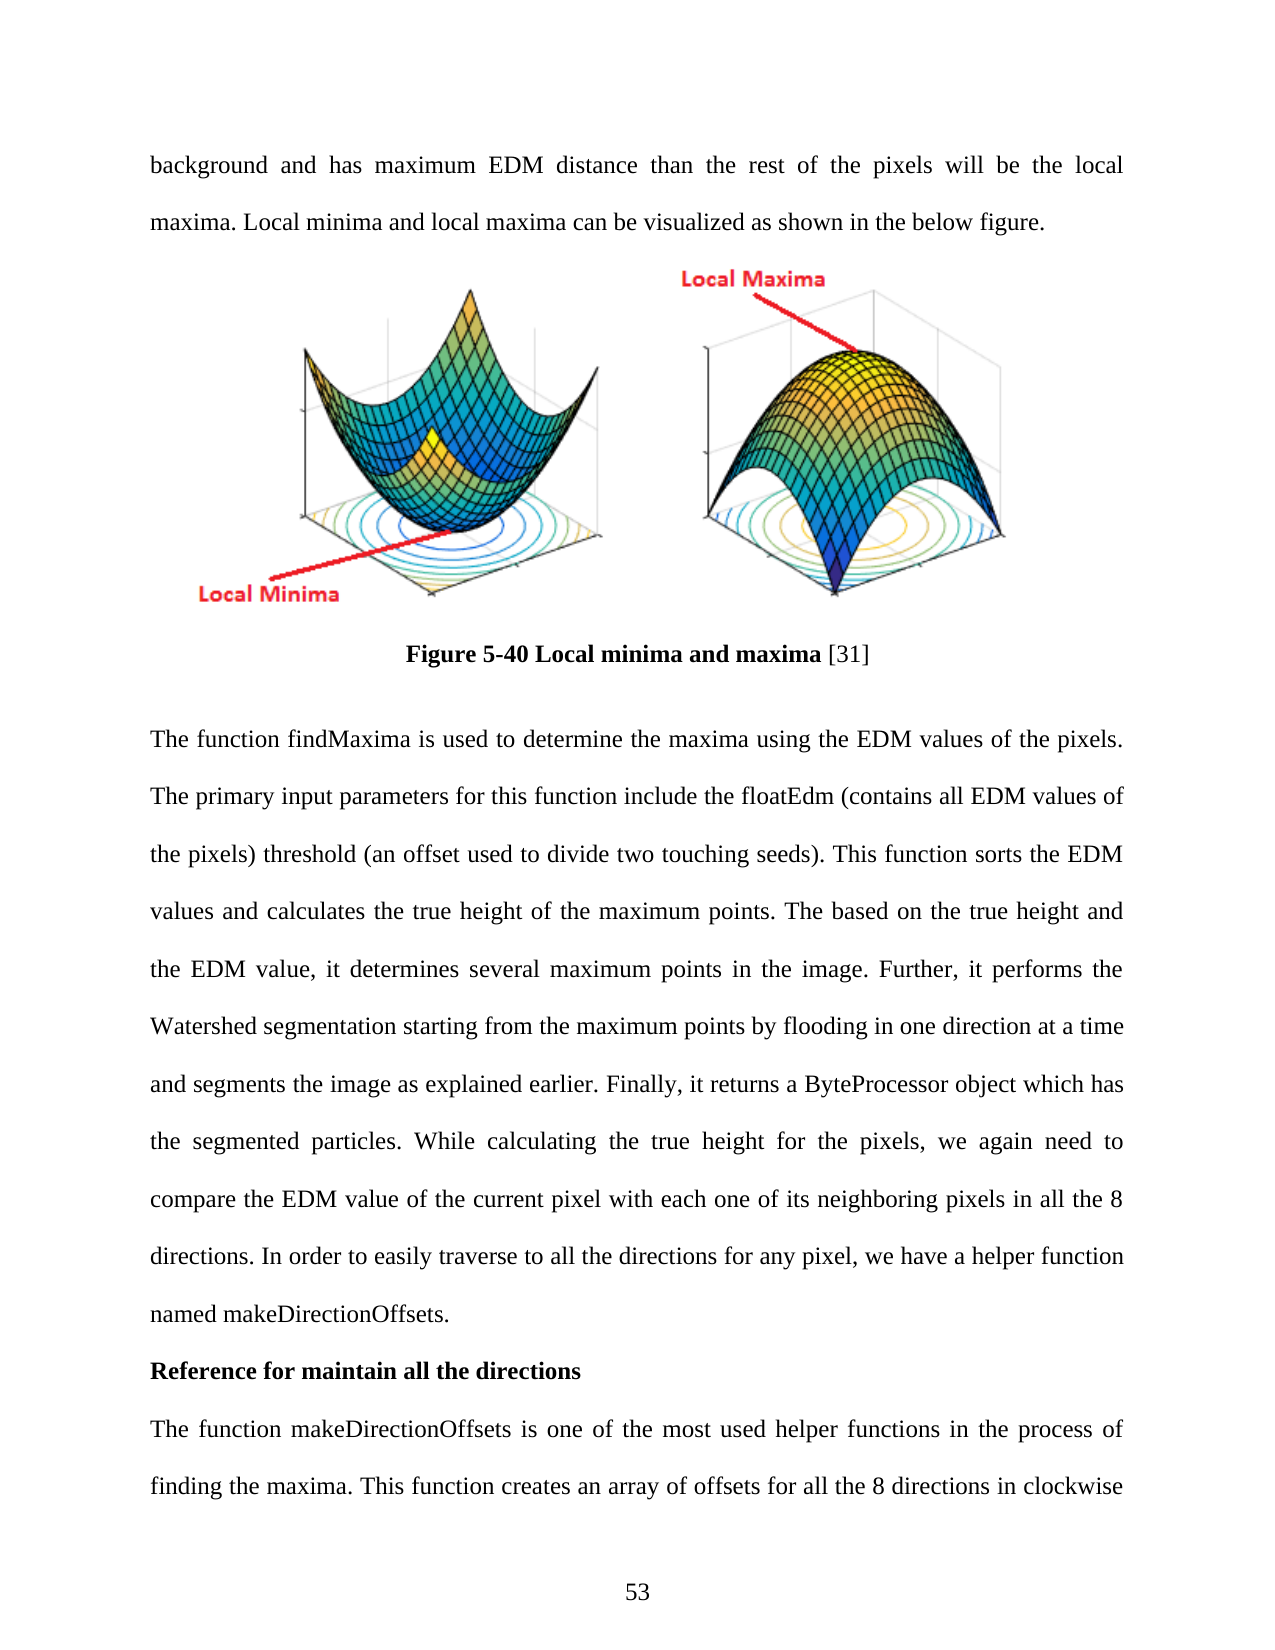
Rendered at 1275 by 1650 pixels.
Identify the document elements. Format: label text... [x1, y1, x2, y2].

text The function findMaxima is used to determine the maxima using the EDM values of the pixels. The primary input parameters for this function include the floatEdm (contains all EDM values of the pixels) threshold (an offset used to divide two touching seeds). This function sorts the EDM values and calculates the true height of the maximum points. The based on the true height and the EDM value, it determines several maximum points in the image. Further, it performs the Watershed segmentation starting from the maximum points by flooding in one direction at a time and segments the image as explained earlier. Finally, it returns a ByteProcessor object which has the segmented particles. While calculating the true height for the pixels, we again need to compare the EDM value of the current pixel with each one of its neighboring pixels in all the 8 directions. In order to easily traverse to all the directions for any pixel, we have a helper function named makeDirectionOffsets. [150, 724, 1125, 1327]
picture [150, 265, 1042, 611]
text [150, 1414, 1125, 1500]
text Reference for maintain all the directions [150, 1356, 1125, 1385]
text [150, 150, 1125, 236]
